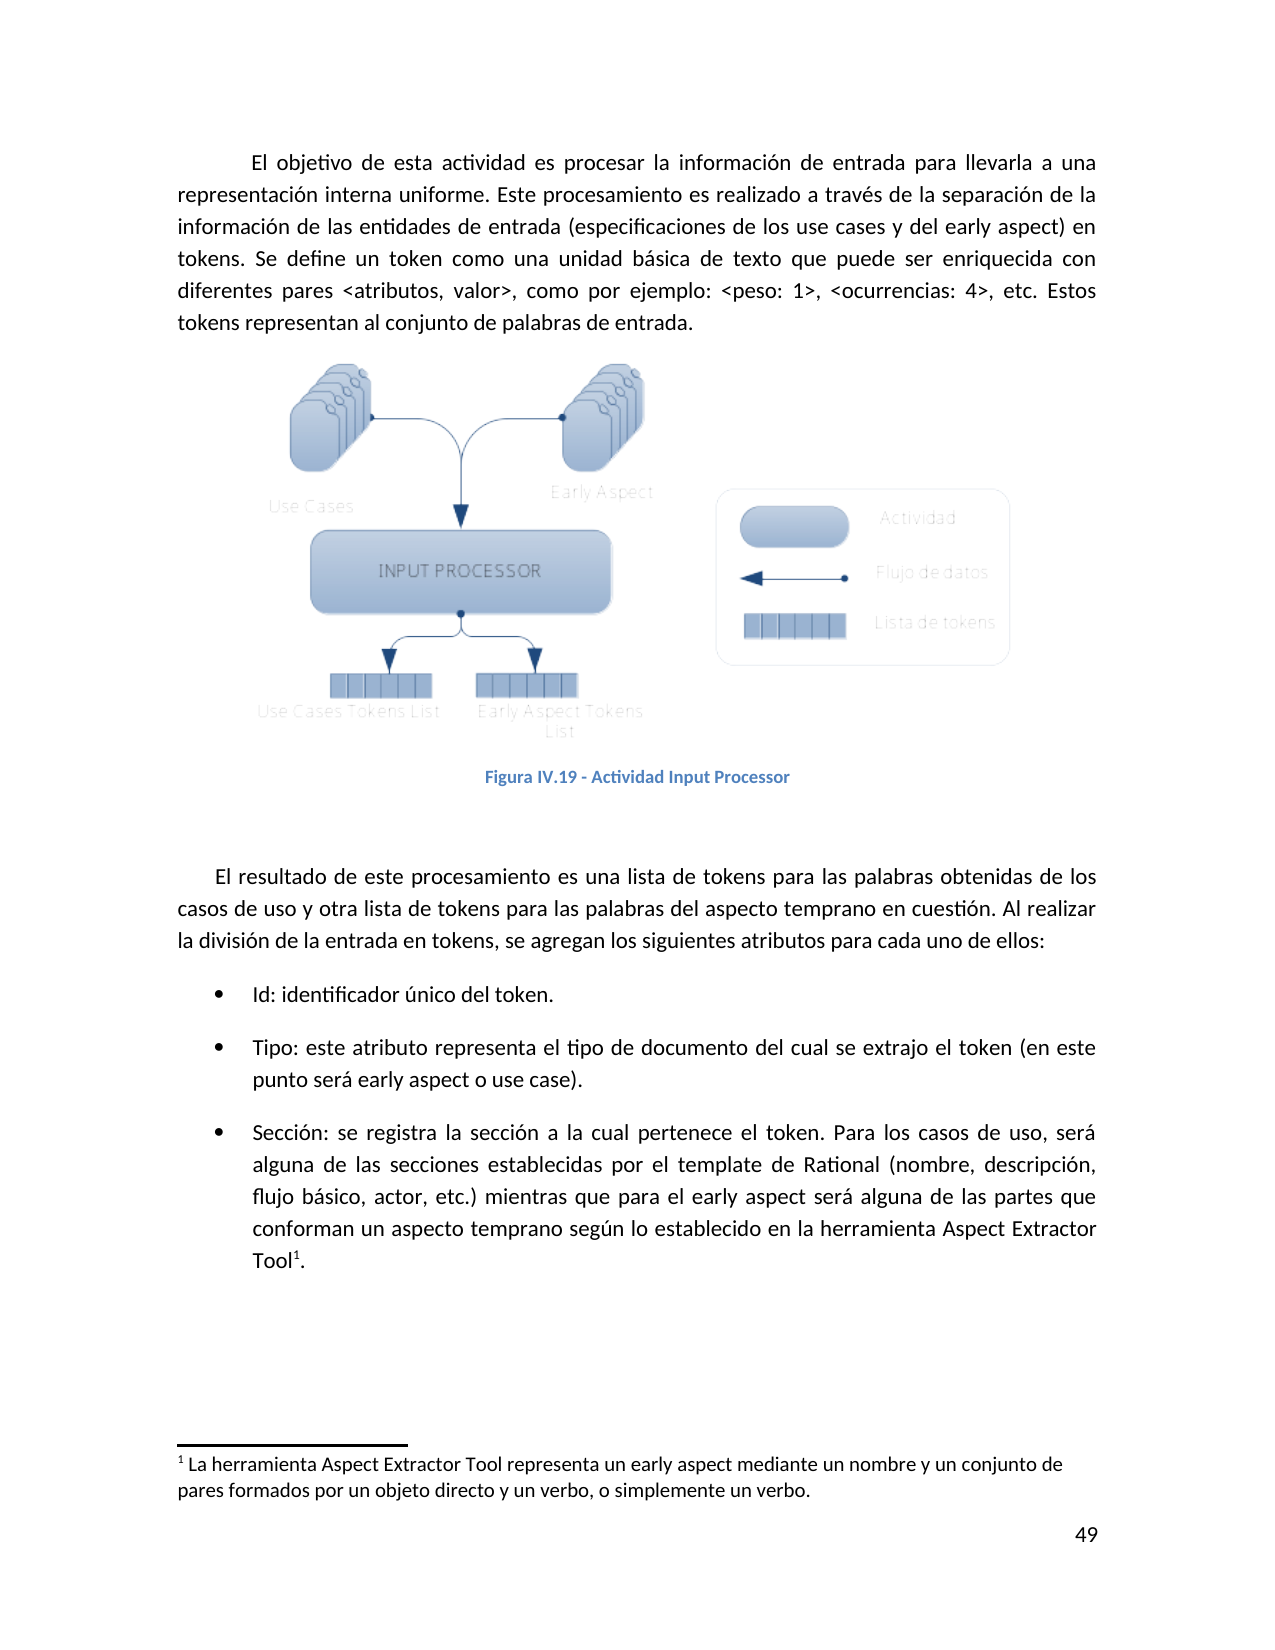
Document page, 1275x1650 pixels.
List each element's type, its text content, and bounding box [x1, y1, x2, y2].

list Tipo: este atributo representa el tipo de documento del cual se extrajo el token (en este punto será early aspect o use case). [215, 1033, 1098, 1093]
text El resultado de este procesamiento es una lista de tokens para las palabras obtenidas de los casos de uso y otra lista de tokens para las palabras del aspecto temprano en cuestión. Al realizar la división de la entrada en tokens, se agregan los siguientes atributos para cada uno de ellos: [177, 862, 1098, 955]
text El objetivo de esta actividad es procesar la información de entrada para llevarla a una representación interna uniforme. Este procesamiento es realizado a través de la separación de la información de las entidades de entrada (especificaciones de los use cases y del early aspect) en tokens. Se define un token como una unidad básica de texto que puede ser enriquecida con diferentes pares <atributos, valor>, como por ejemplo: <peso: 1>, <ocurrencias: 4>, etc. Estos tokens representan al conjunto de palabras de entrada. [177, 148, 1098, 337]
list Id: identificador único del token. [215, 980, 1098, 1008]
list Sección: se registra la sección a la cual pertenece el token. Para los casos de uso, será alguna de las secciones establecidas por el template de Rational (nombre, descripción, flujo básico, actor, etc.) mientras que para el early aspect será alguna de las partes que conforman un aspecto temprano según lo establecido en la herramienta Aspect Extractor Tool. [215, 1118, 1098, 1275]
